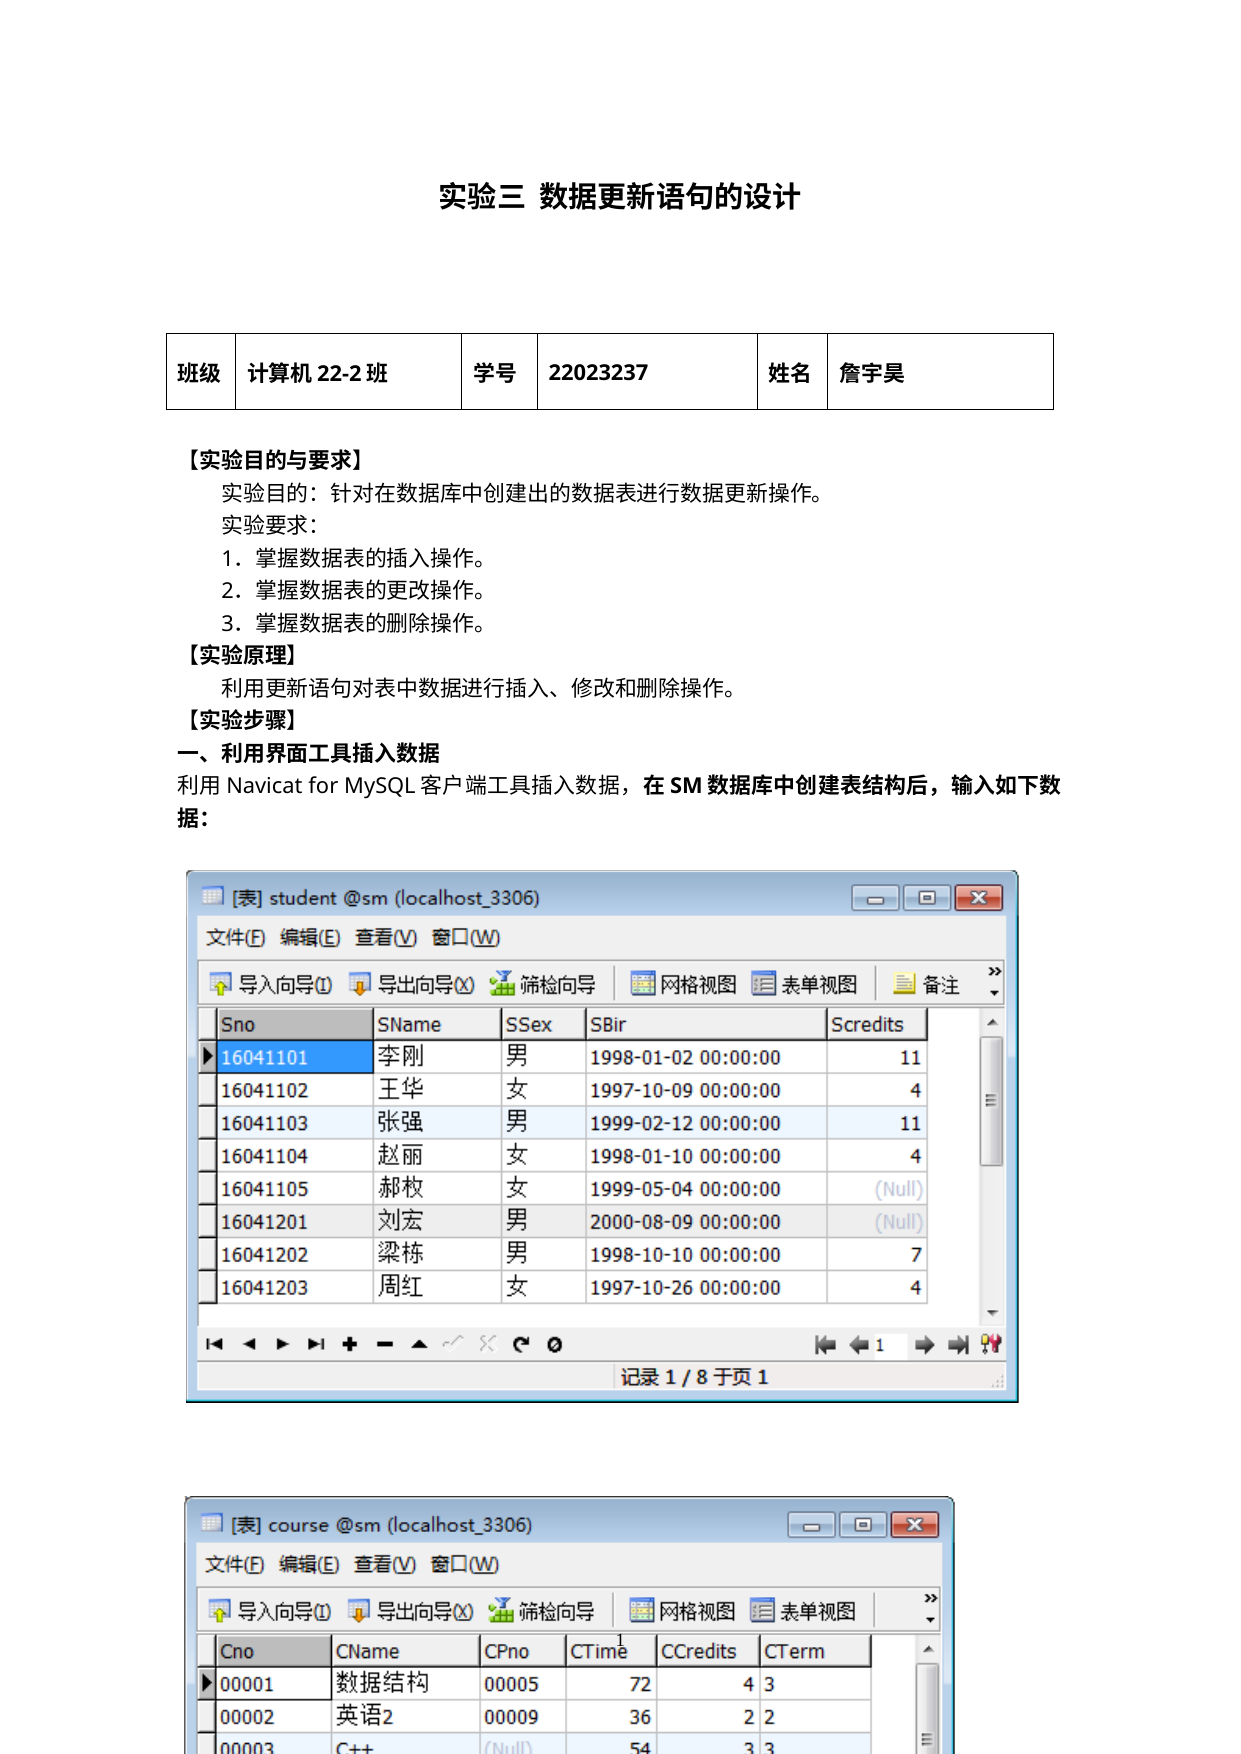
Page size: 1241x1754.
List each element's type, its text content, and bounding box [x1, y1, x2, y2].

text 实验三 数据更新语句的设计 [177, 162, 1063, 227]
table_header 22023237 [538, 334, 757, 409]
text 【实验原理】 [177, 638, 1063, 670]
table_header 姓名 [758, 334, 827, 409]
text 1．掌握数据表的插入操作。 [177, 540, 1063, 573]
table_header 学号 [462, 334, 537, 409]
picture [184, 1496, 955, 1754]
text 利用更新语句对表中数据进行插入、修改和删除操作。 [177, 670, 1063, 703]
text 利用Navicat for MySQL客户端工具插入数据，在SM数据库中创建表结构后，输入如下数据： [177, 768, 1063, 833]
text 实验要求： [177, 508, 1063, 540]
table_header 班级 [167, 334, 235, 409]
text 2．掌握数据表的更改操作。 [177, 573, 1063, 605]
text 【实验步骤】 [177, 703, 1063, 735]
text 3．掌握数据表的删除操作。 [177, 605, 1063, 638]
table_header 詹宇昊 [828, 334, 1053, 409]
text 实验目的：针对在数据库中创建出的数据表进行数据更新操作。 [177, 475, 1063, 508]
text 一、利用界面工具插入数据 [177, 735, 1063, 768]
picture [186, 870, 1019, 1403]
text 【实验目的与要求】 [177, 443, 1063, 475]
table_header 计算机22-2班 [236, 334, 461, 409]
